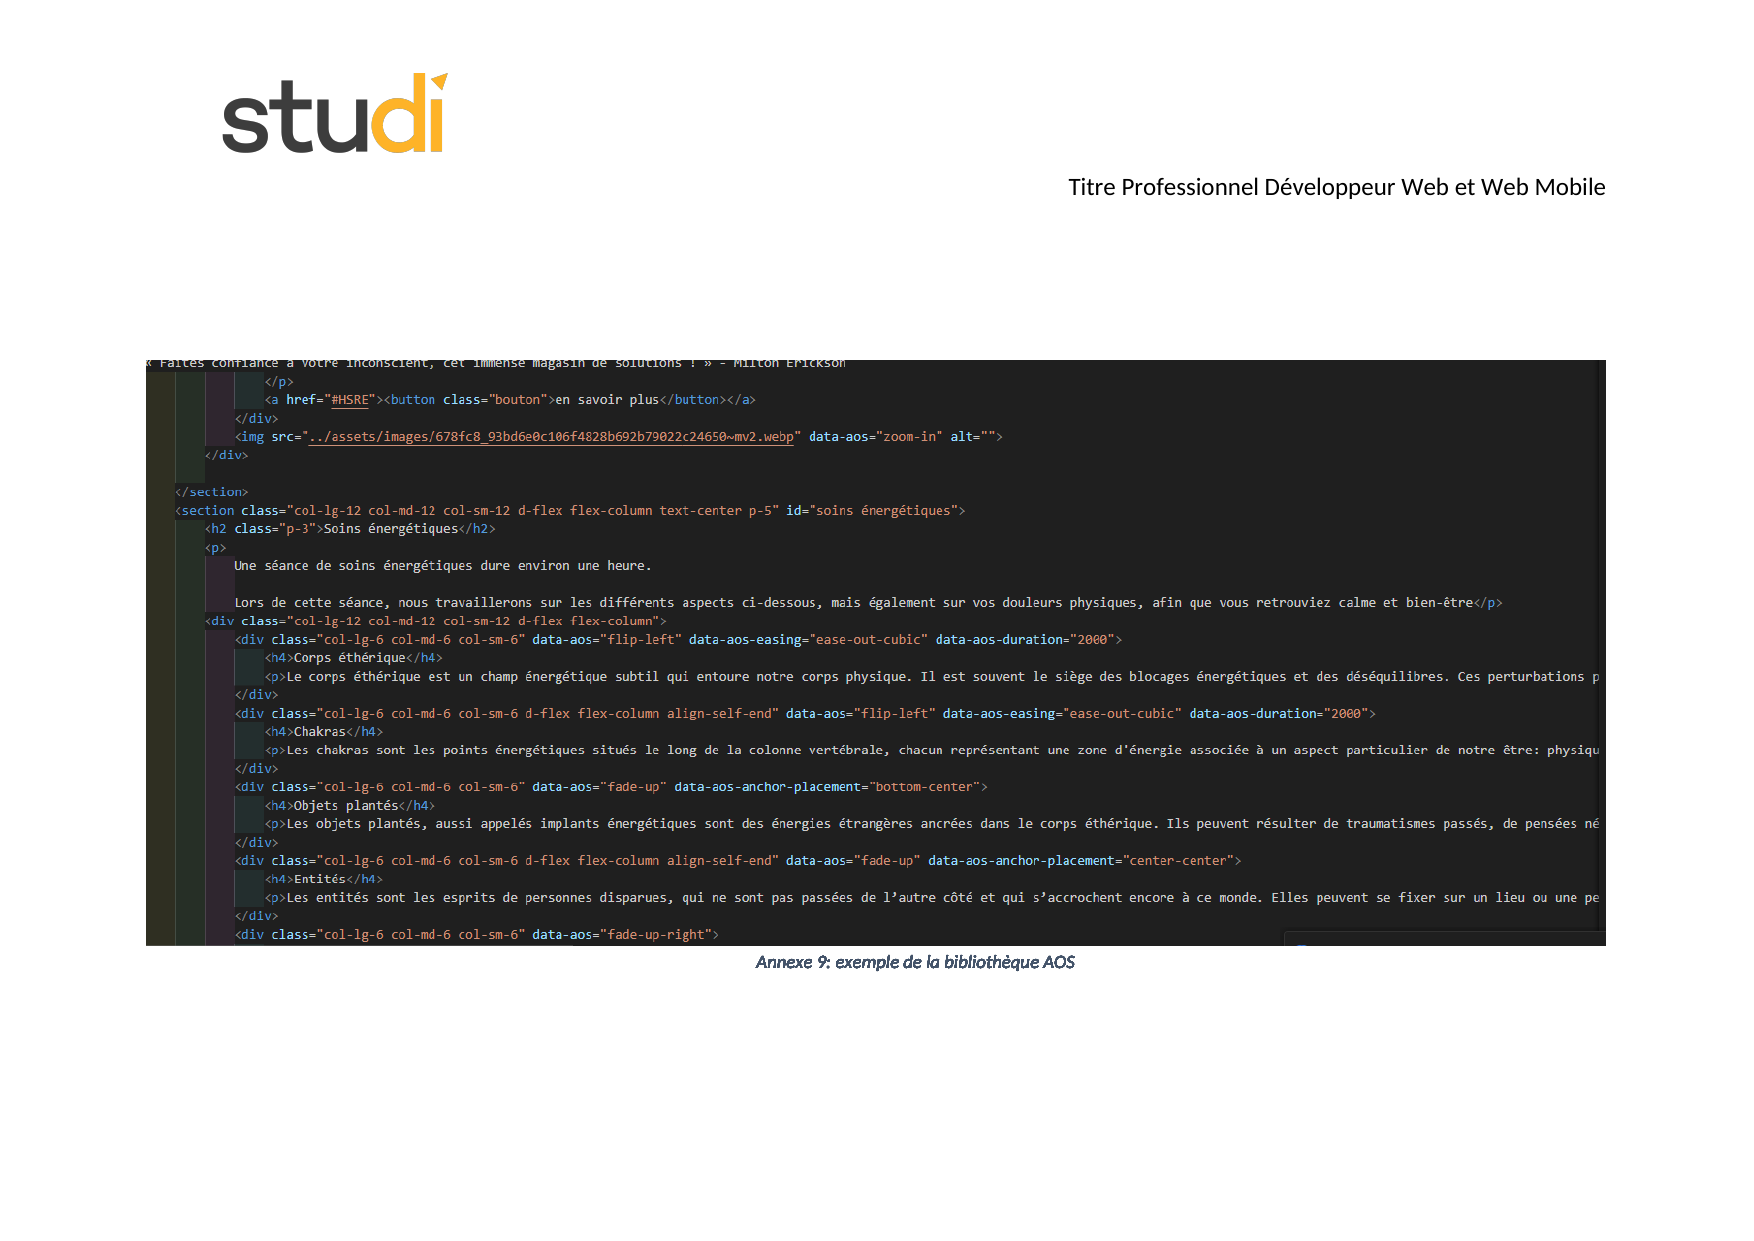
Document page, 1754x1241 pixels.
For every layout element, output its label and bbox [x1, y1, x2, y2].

picture [146, 360, 1606, 946]
picture [222, 73, 448, 153]
